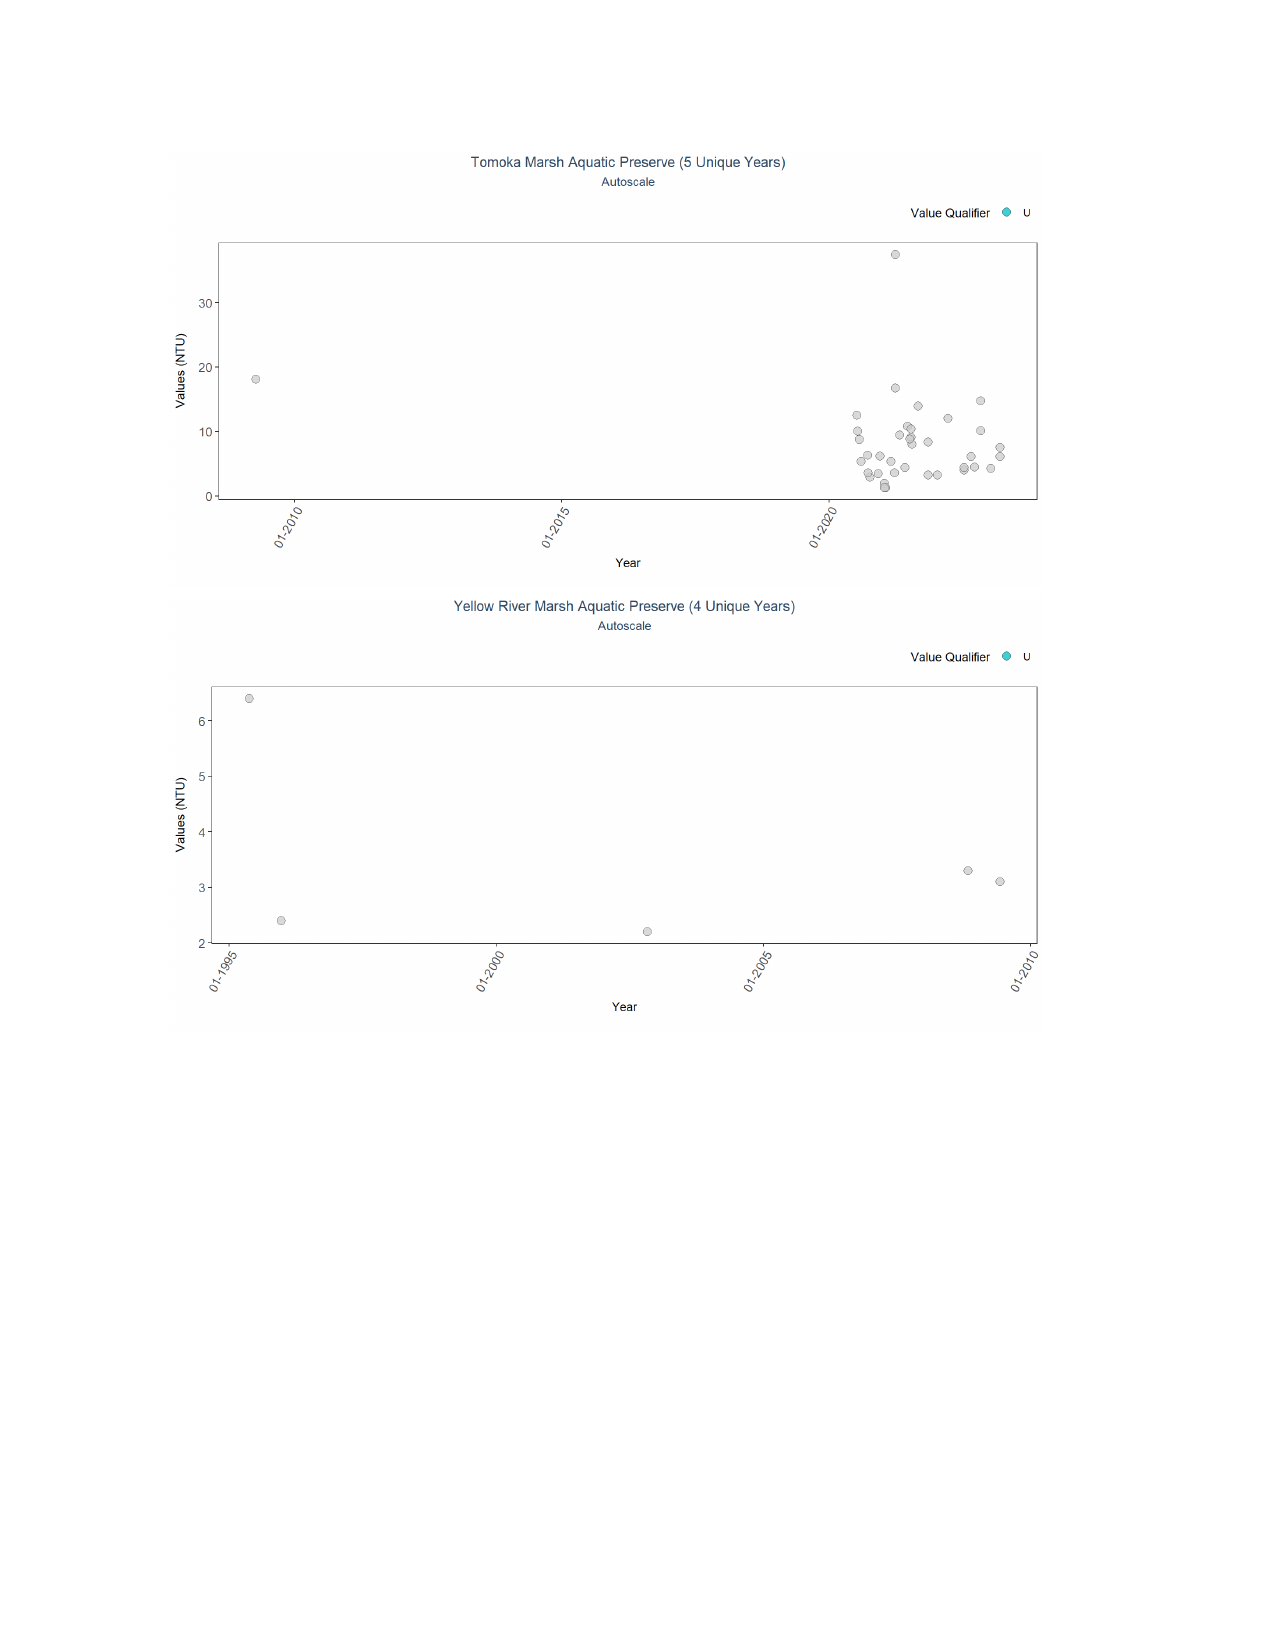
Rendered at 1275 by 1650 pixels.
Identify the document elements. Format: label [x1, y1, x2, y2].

picture [168, 150, 1044, 588]
picture [168, 593, 1044, 1032]
